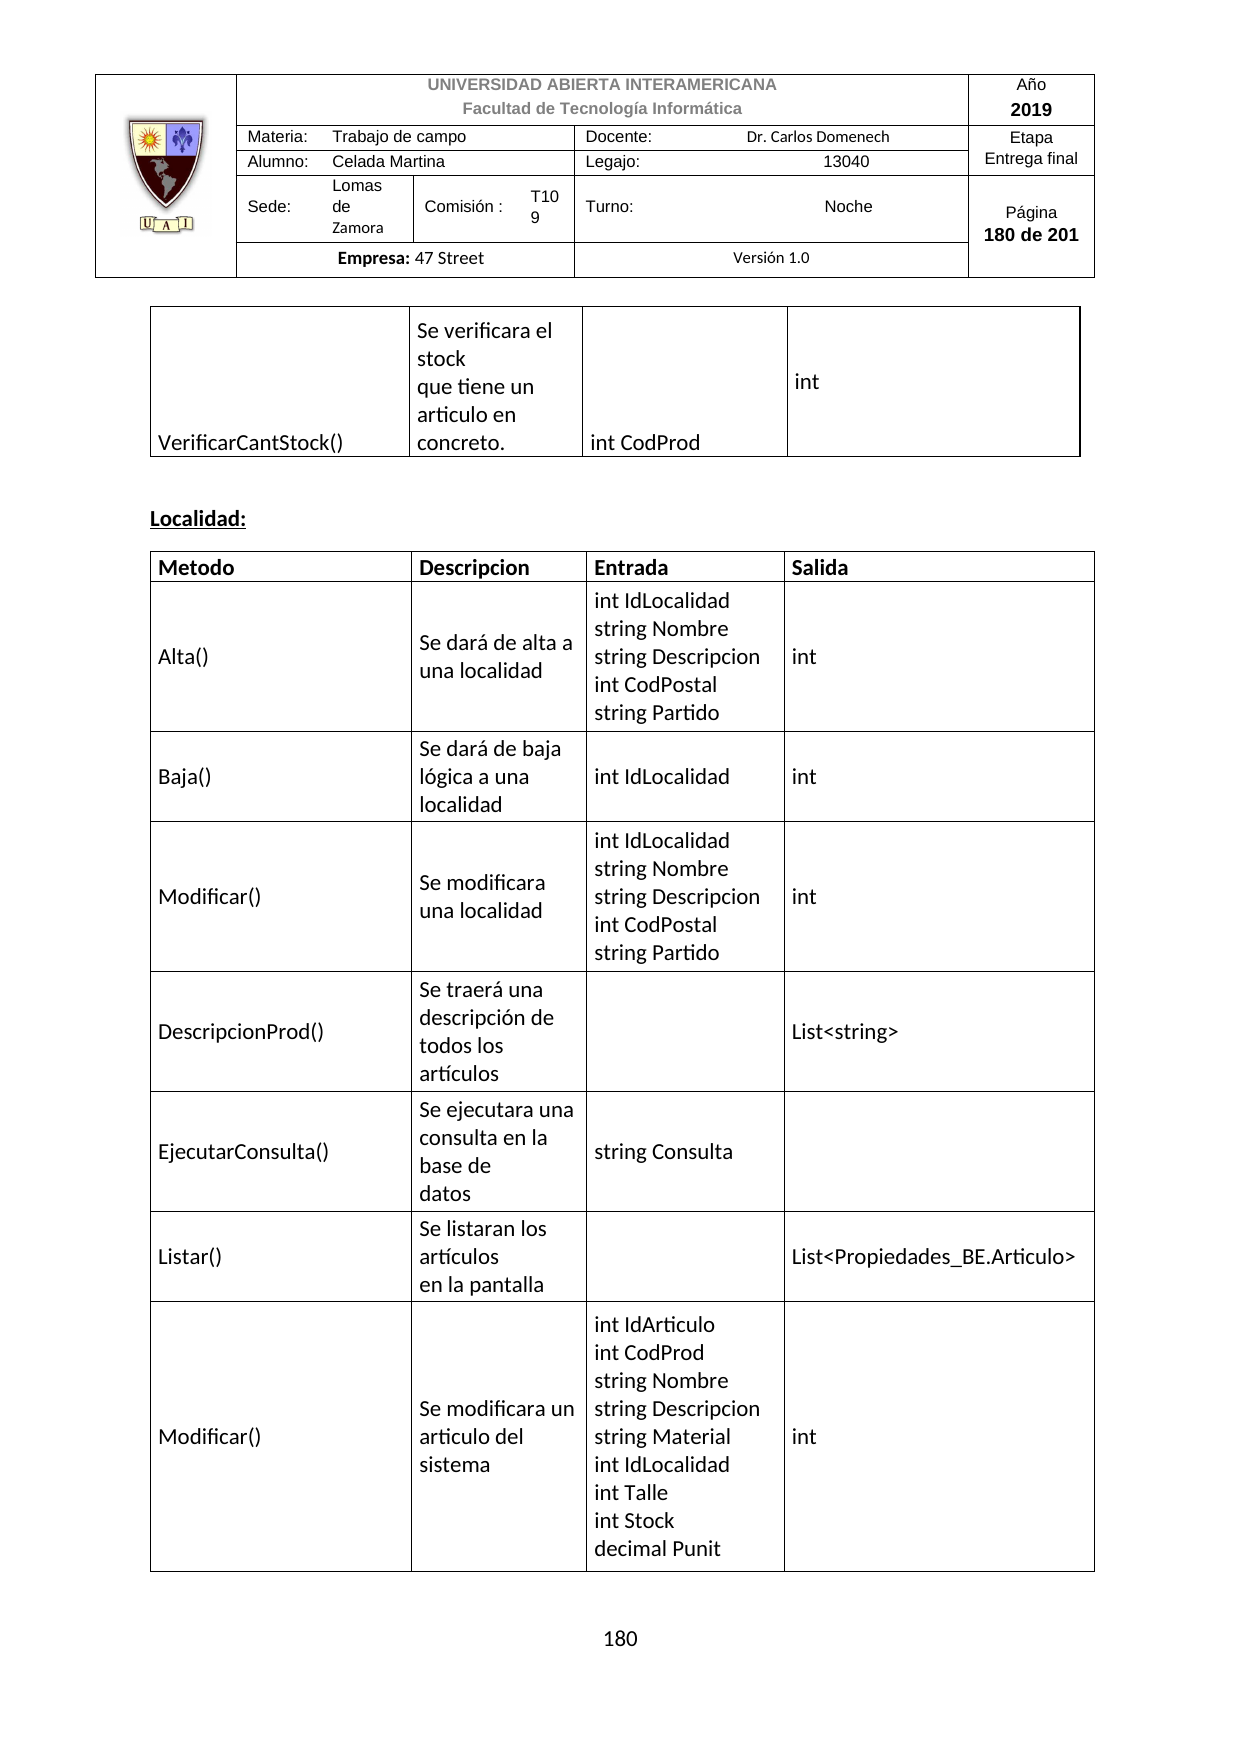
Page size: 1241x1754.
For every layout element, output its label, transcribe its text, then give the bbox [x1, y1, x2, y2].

table_cell Modificar() [151, 822, 411, 971]
table_cell [785, 1092, 1094, 1211]
table_cell int IdLocalidad string Nombre string Descripcion int CodPostal string Partido [587, 822, 784, 971]
table_cell Listar() [151, 1212, 411, 1301]
table_cell Se verificara el stock que tiene un articulo en concreto. [410, 307, 582, 456]
table_cell List<Propiedades_BE.Articulo> [785, 1212, 1094, 1301]
table_header Descripcion [412, 552, 586, 581]
table_header Salida [785, 552, 1094, 581]
table_cell int [785, 822, 1094, 971]
table_cell [587, 1212, 784, 1301]
text Localidad: [150, 504, 1090, 532]
table_cell List<string> [785, 972, 1094, 1091]
table_cell Se modificara un articulo del sistema [412, 1302, 586, 1571]
table_cell Se ejecutara una consulta en la base de datos [412, 1092, 586, 1211]
table_cell Se listaran los artículos en la pantalla [412, 1212, 586, 1301]
table_cell [587, 972, 784, 1091]
table_cell int [785, 582, 1094, 731]
table_cell Se dará de alta a una localidad [412, 582, 586, 731]
table_cell int IdLocalidad string Nombre string Descripcion int CodPostal string Partido [587, 582, 784, 731]
table_cell Se modificara una localidad [412, 822, 586, 971]
table_header Entrada [587, 552, 784, 581]
table_cell VerificarCantStock() [151, 307, 409, 456]
table_cell string Consulta [587, 1092, 784, 1211]
table_header Metodo [151, 552, 411, 581]
table_cell EjecutarConsulta() [151, 1092, 411, 1211]
table_cell int [788, 307, 1079, 456]
picture [120, 111, 212, 237]
table_cell Alta() [151, 582, 411, 731]
table_cell Se traerá una descripción de todos los artículos [412, 972, 586, 1091]
table_cell int IdLocalidad [587, 732, 784, 821]
table_cell int [785, 1302, 1094, 1571]
table_cell int CodProd [583, 307, 787, 456]
table_cell int [785, 732, 1094, 821]
table_cell Se dará de baja lógica a una localidad [412, 732, 586, 821]
table_cell Baja() [151, 732, 411, 821]
table_cell Modificar() [151, 1302, 411, 1571]
table_cell int IdArticulo int CodProd string Nombre string Descripcion string Material int IdLocalidad int Talle int Stock decimal Punit [587, 1302, 784, 1571]
table_cell DescripcionProd() [151, 972, 411, 1091]
